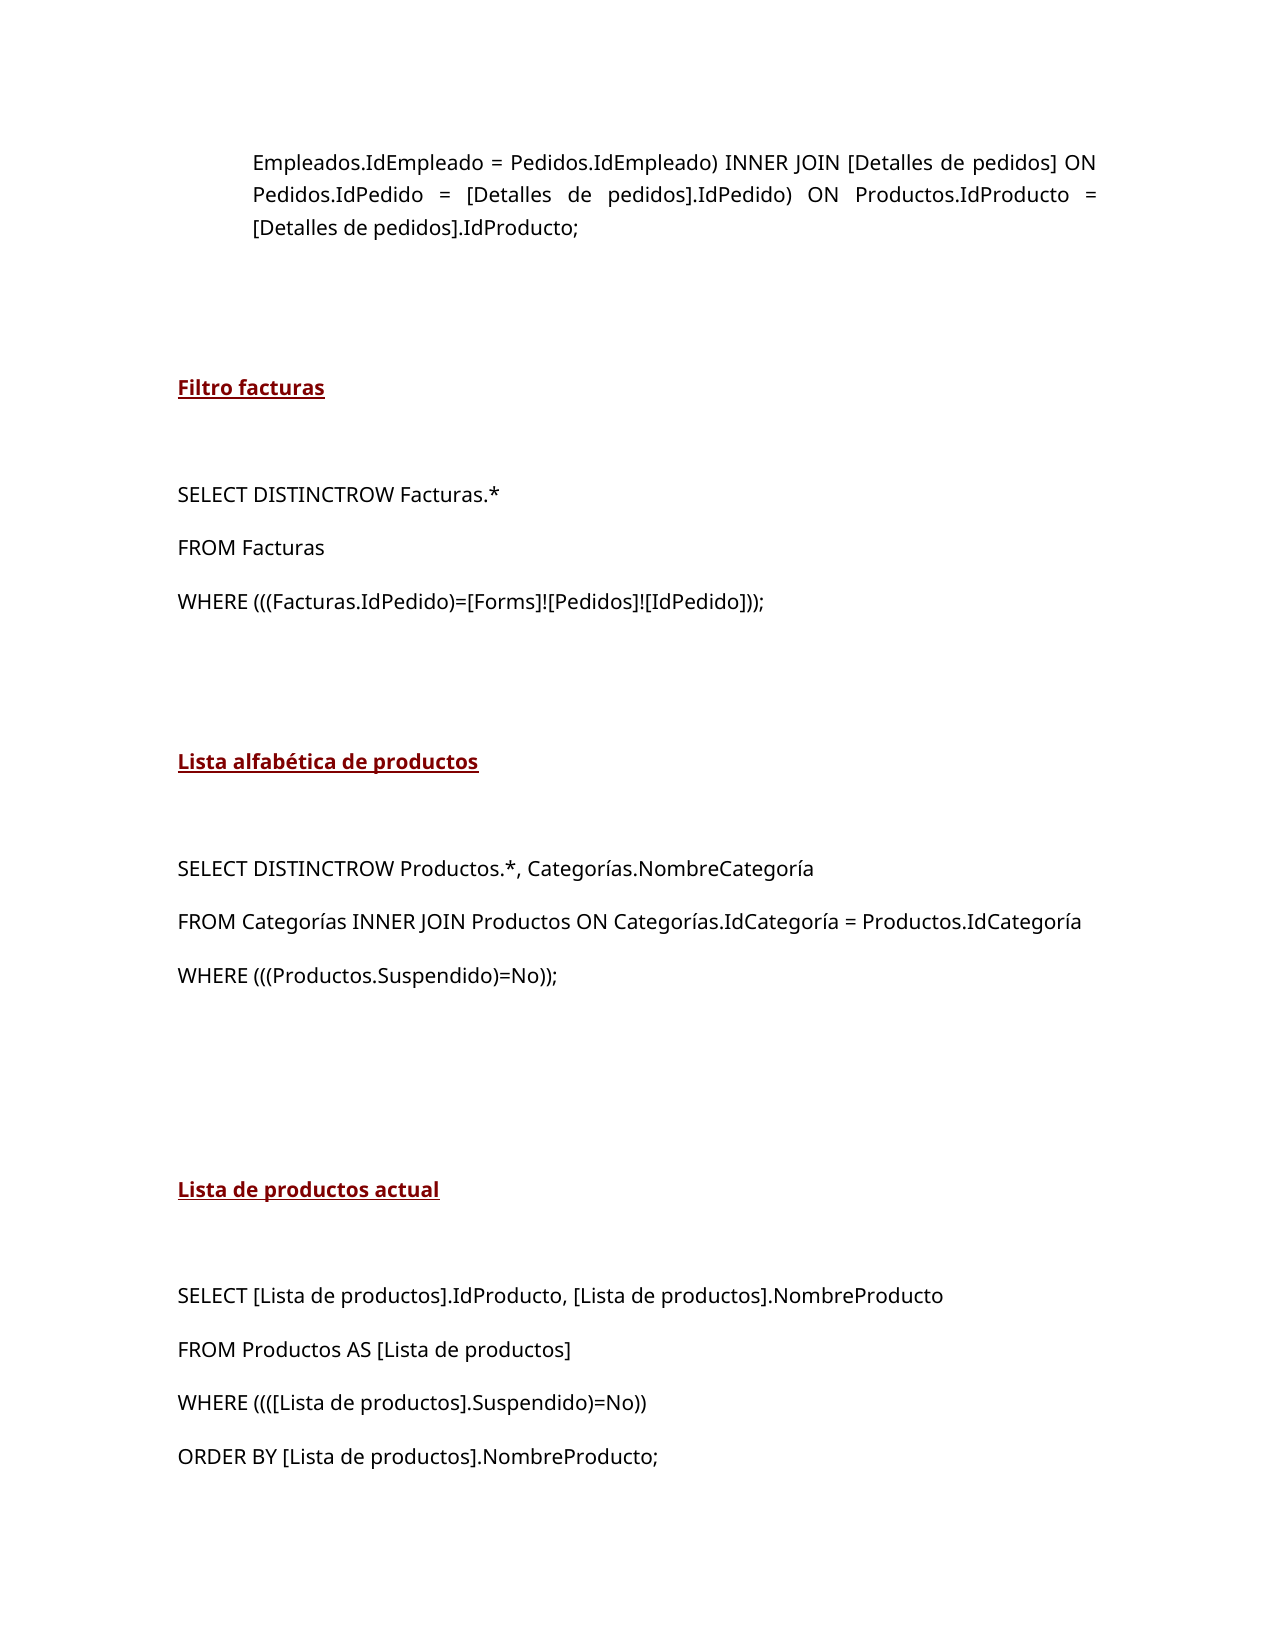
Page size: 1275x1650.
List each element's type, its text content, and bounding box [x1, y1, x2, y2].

text FROM Productos AS [Lista de productos] [177, 1335, 1098, 1363]
text ORDER BY [Lista de productos].NombreProducto; [177, 1442, 1098, 1470]
text Lista de productos actual [177, 1175, 1098, 1203]
text FROM Categorías INNER JOIN Productos ON Categorías.IdCategoría = Productos.IdCategoría [177, 907, 1098, 936]
text SELECT [Lista de productos].IdProducto, [Lista de productos].NombreProducto [177, 1282, 1098, 1310]
text WHERE (((Productos.Suspendido)=No)); [177, 961, 1098, 989]
text Filtro facturas [177, 373, 1098, 402]
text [177, 148, 1098, 241]
text Lista alfabética de productos [177, 747, 1098, 776]
text SELECT DISTINCTROW Facturas.* [177, 480, 1098, 508]
text SELECT DISTINCTROW Productos.*, Categorías.NombreCategoría [177, 854, 1098, 882]
text FROM Facturas [177, 533, 1098, 562]
text WHERE ((([Lista de productos].Suspendido)=No)) [177, 1388, 1098, 1417]
text WHERE (((Facturas.IdPedido)=[Forms]![Pedidos]![IdPedido])); [177, 587, 1098, 615]
